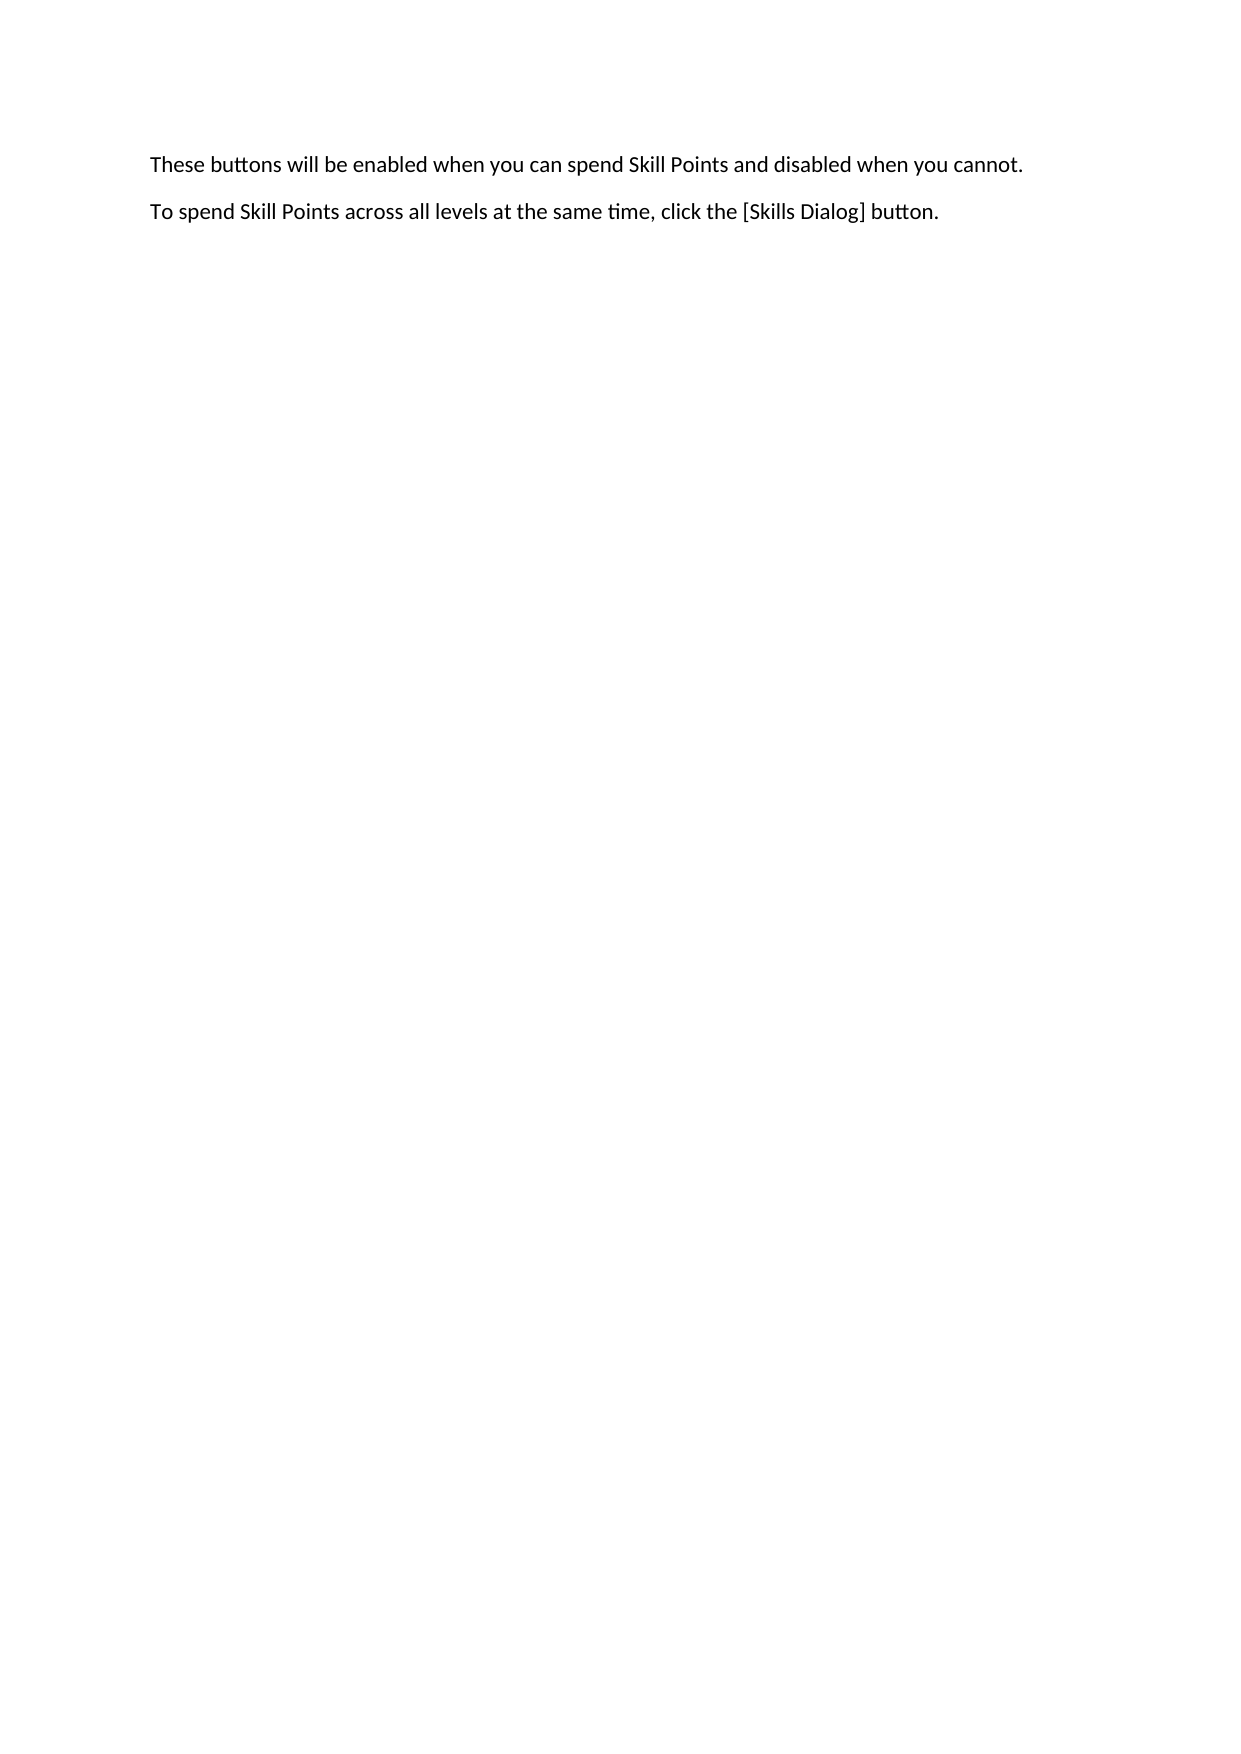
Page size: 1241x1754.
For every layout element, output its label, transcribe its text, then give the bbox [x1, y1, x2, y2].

text These buttons will be enabled when you can spend Skill Points and disabled when you cannot. [150, 150, 1090, 178]
text To spend Skill Points across all levels at the same time, click the [Skills Dialog] button. [150, 197, 1090, 225]
